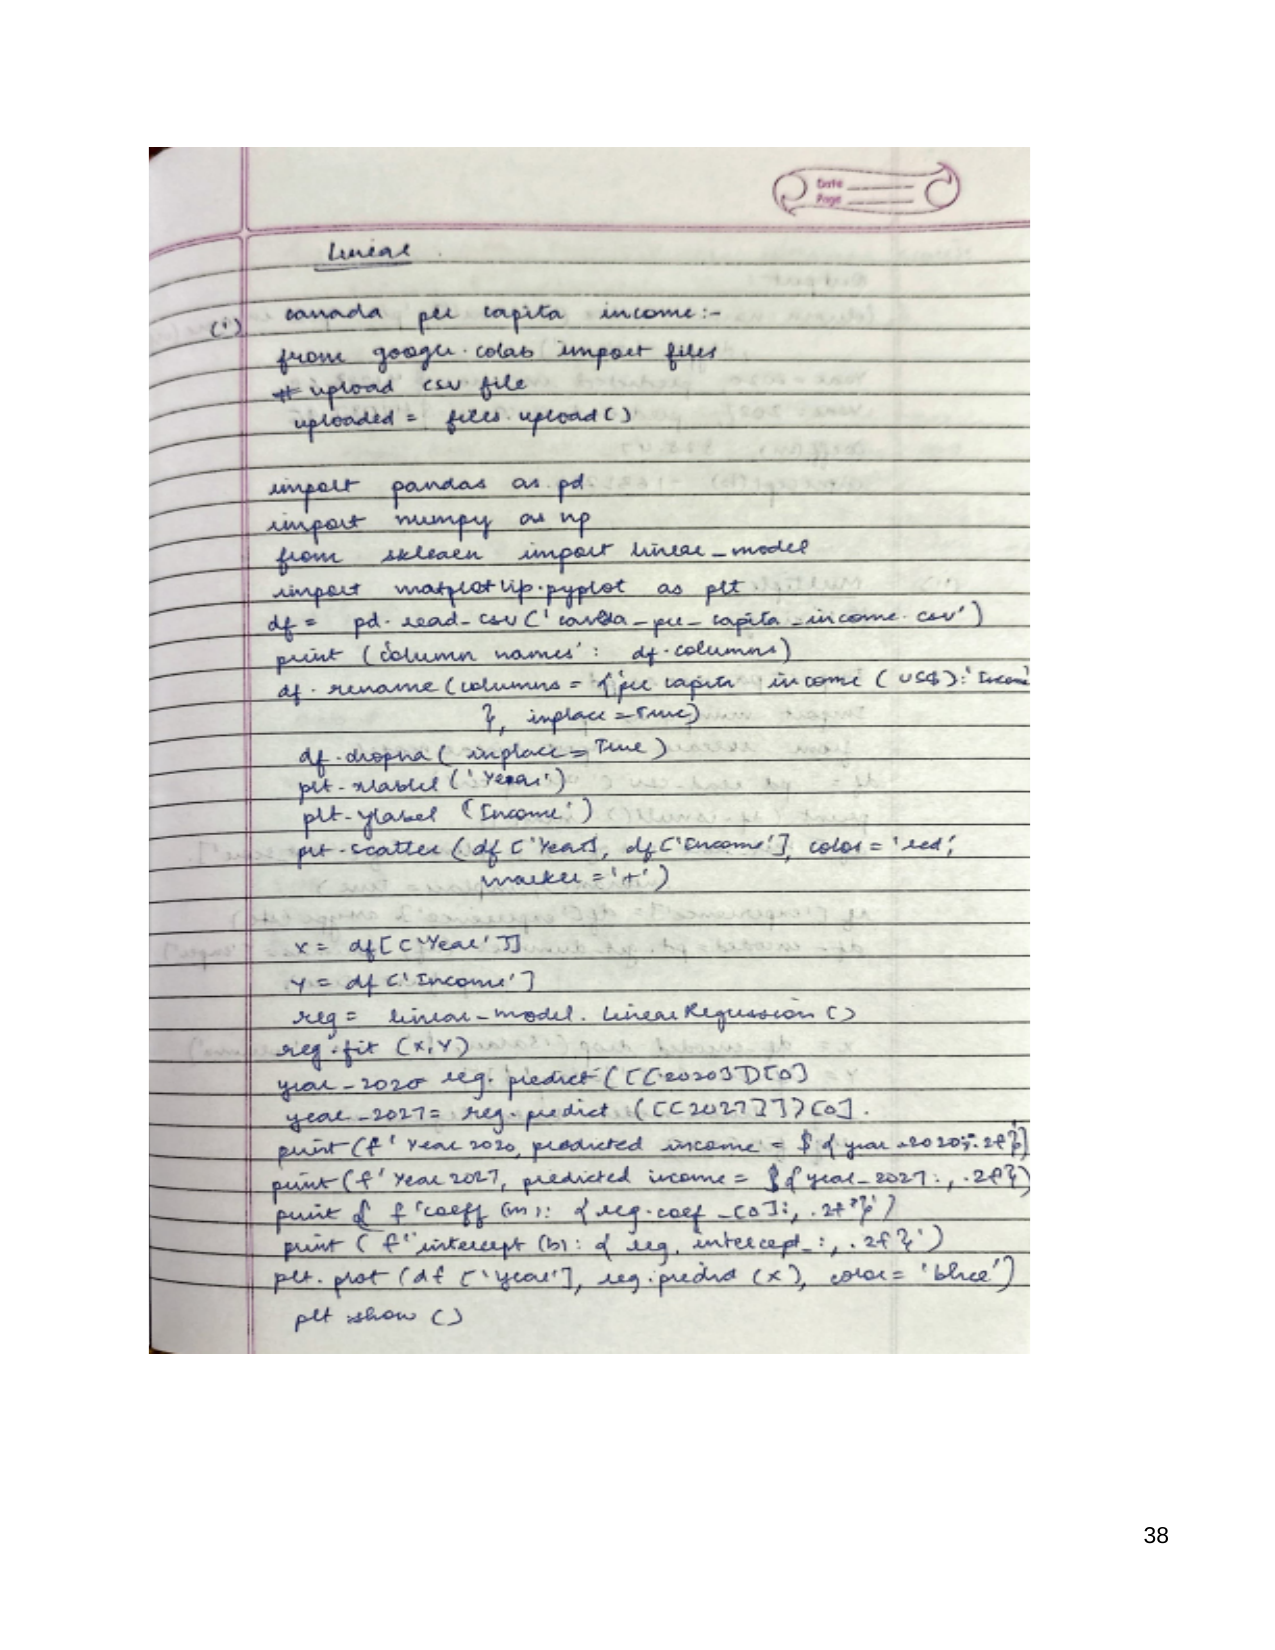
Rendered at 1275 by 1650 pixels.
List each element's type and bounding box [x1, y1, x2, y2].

picture [148, 147, 1031, 1354]
